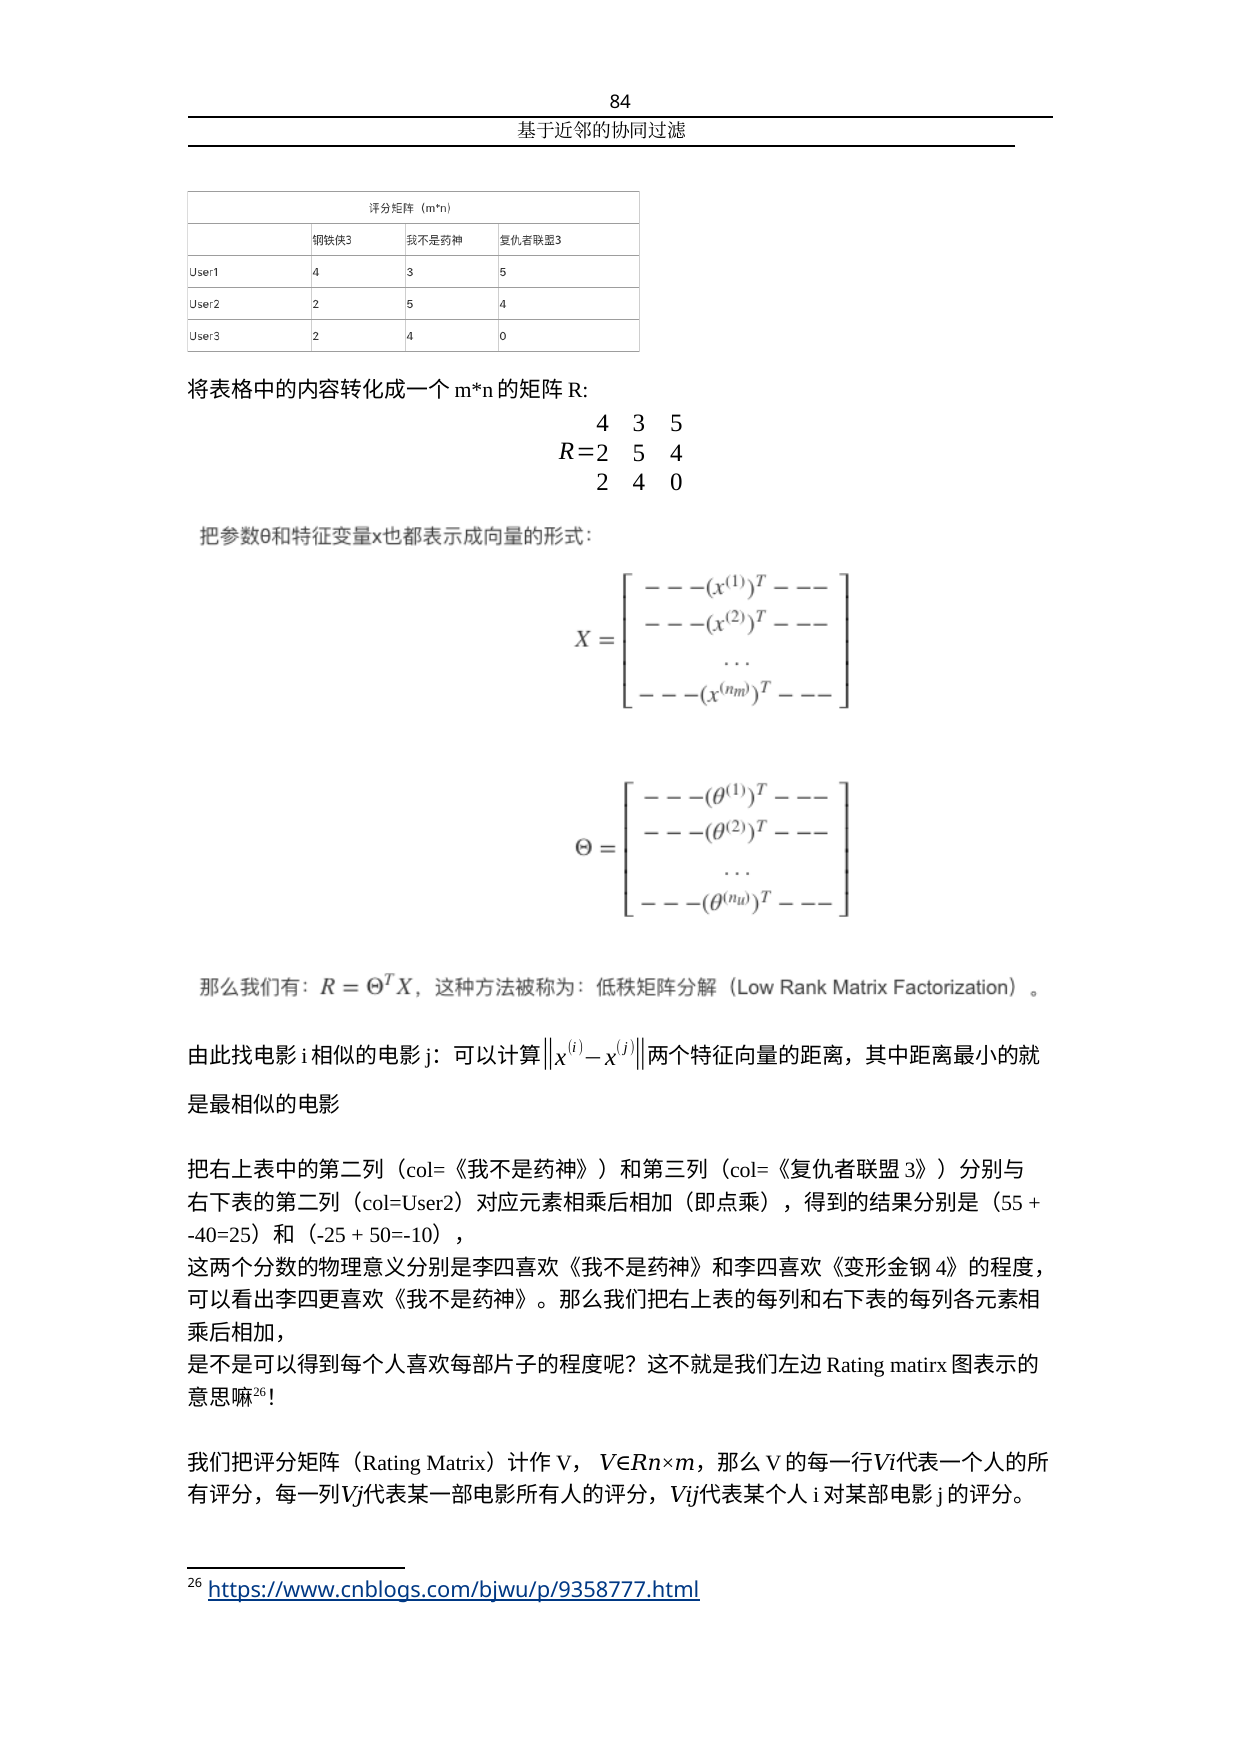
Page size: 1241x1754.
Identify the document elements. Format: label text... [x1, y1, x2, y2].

text 把右上表中的第二列（col=《我不是药神》）和第三列（col=《复仇者联盟3》）分别与 [187, 1152, 1053, 1184]
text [187, 1444, 1053, 1509]
picture [187, 513, 1053, 1010]
text 将表格中的内容转化成一个m*n的矩阵R: [187, 372, 1053, 404]
text 这两个分数的物理意义分别是李四喜欢《我不是药神》和李四喜欢《变形金钢4》的程度， [187, 1249, 1053, 1282]
text 可以看出李四更喜欢《我不是药神》。那么我们把右上表的每列和右下表的每列各元素相乘后相加， [187, 1282, 1053, 1347]
picture [187, 191, 643, 358]
text 右下表的第二列（col=User2）对应元素相乘后相加（即点乘），得到的结果分别是（55 + -40=25）和（-25 + 50=-10）， [187, 1184, 1053, 1249]
text 由此找电影i相似的电影j：可以计算两个特征向量的距离，其中距离最小的就是最相似的电影 [187, 1022, 1053, 1119]
text 是不是可以得到每个人喜欢每部片子的程度呢？这不就是我们左边Rating matirx图表示的意思嘛！ [187, 1347, 1053, 1412]
